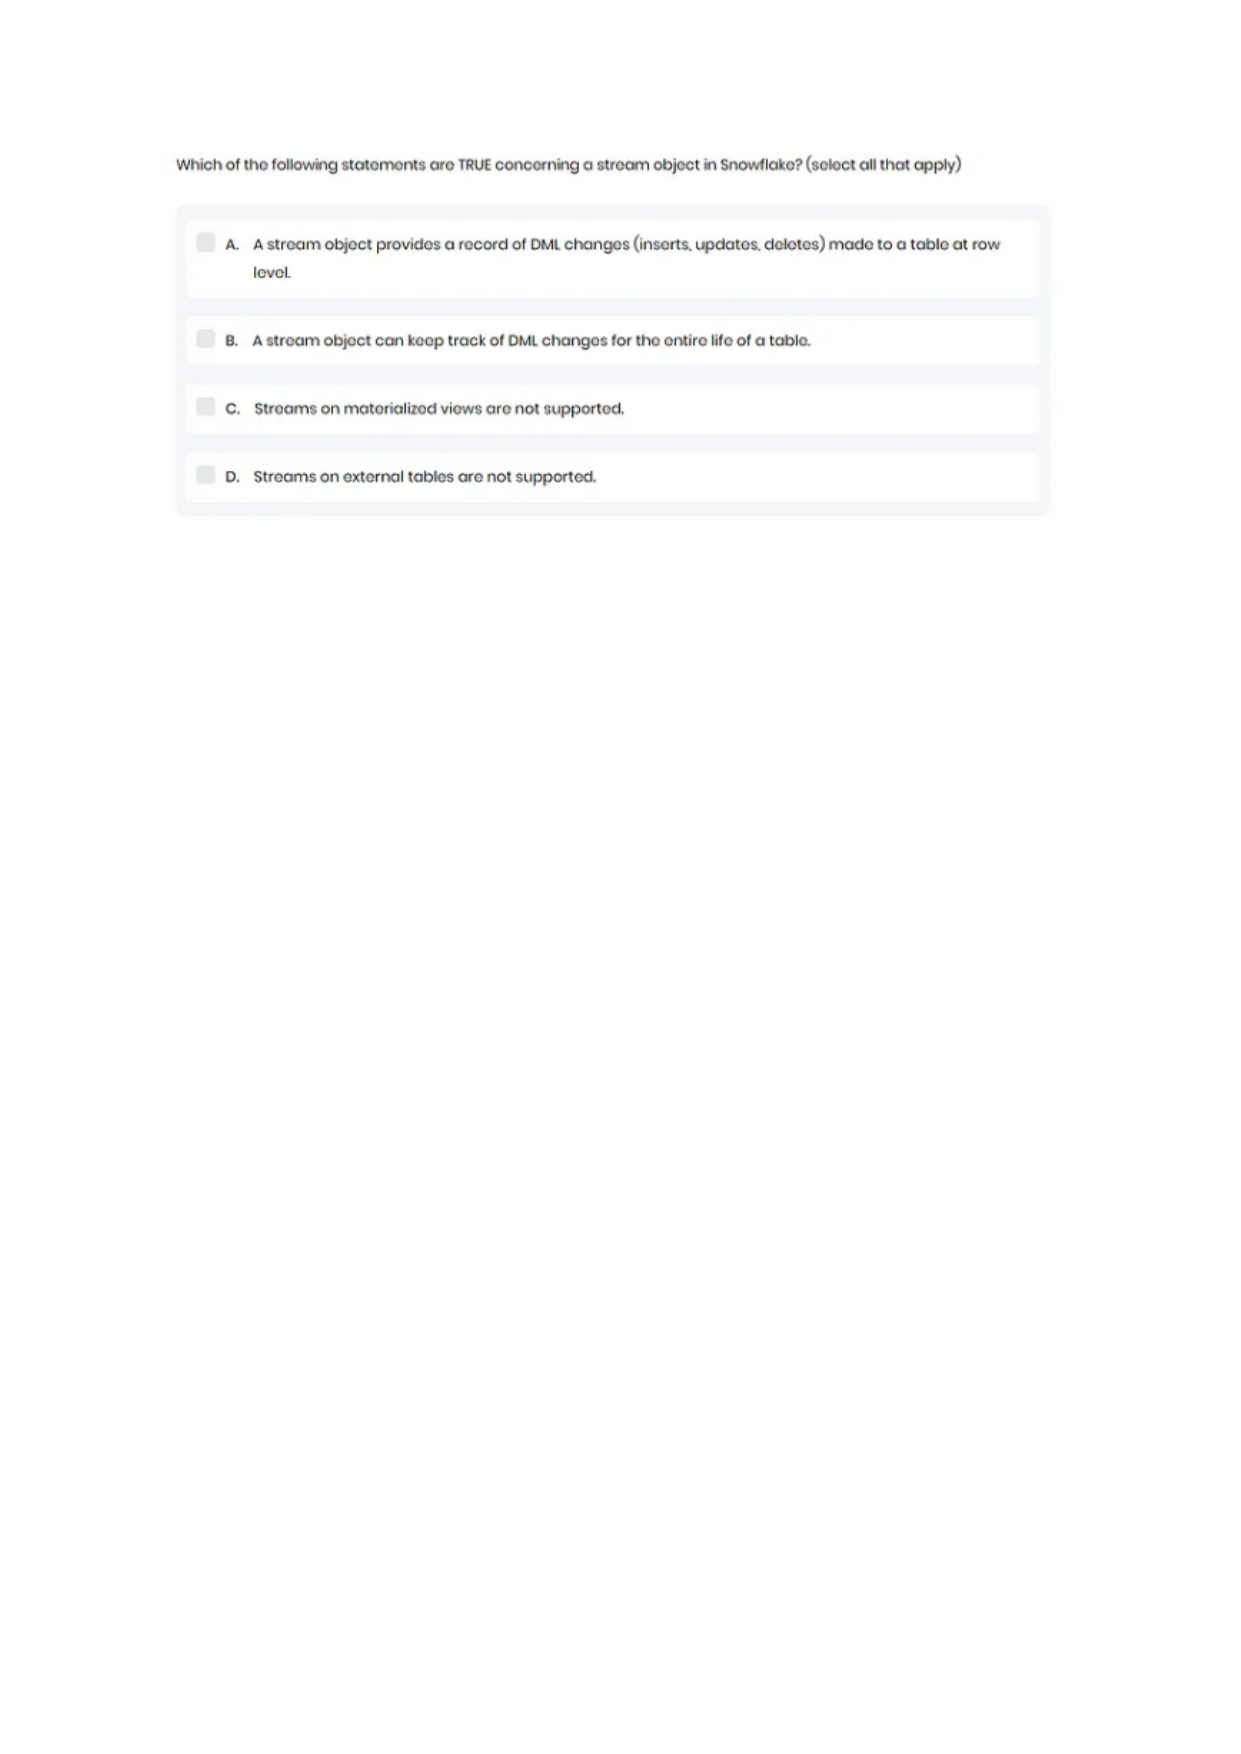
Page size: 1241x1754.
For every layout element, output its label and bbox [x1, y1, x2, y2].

picture [150, 150, 1091, 533]
